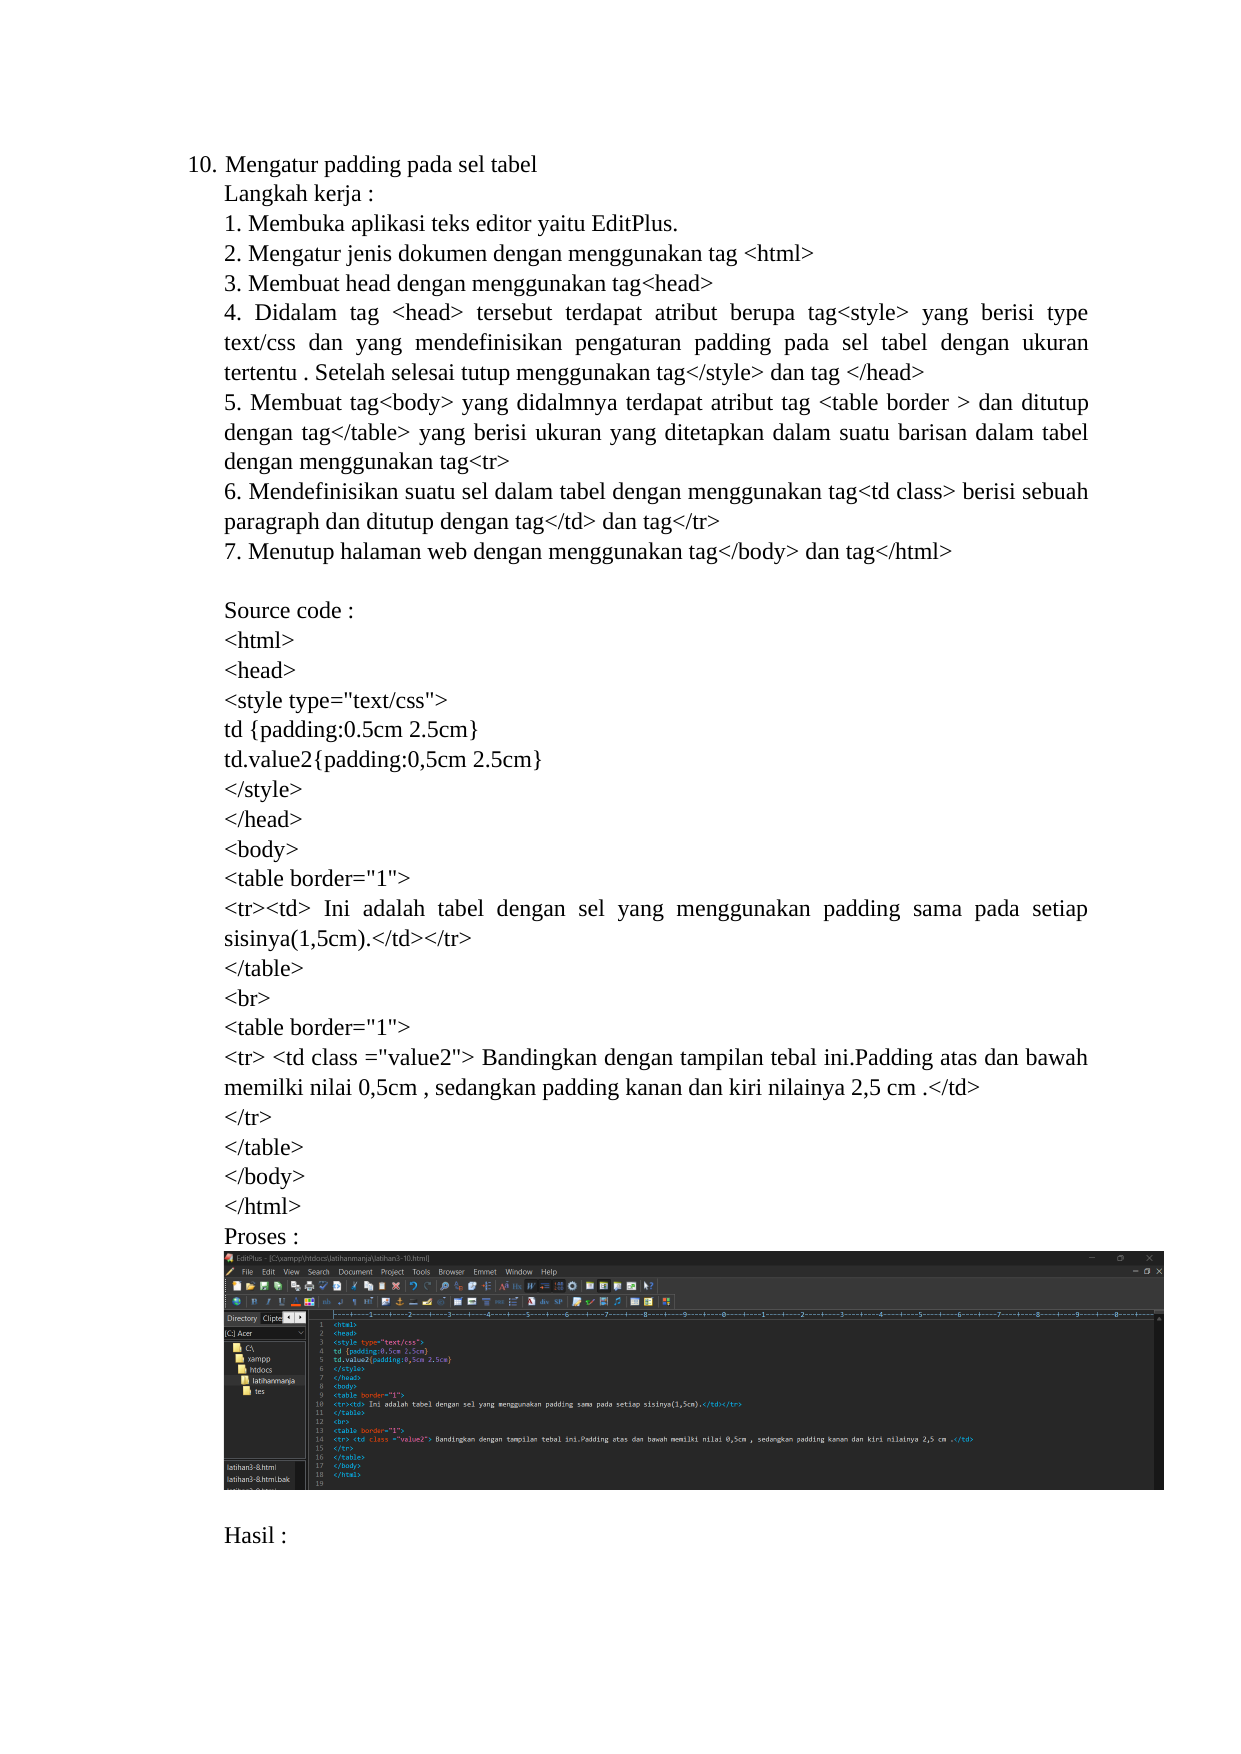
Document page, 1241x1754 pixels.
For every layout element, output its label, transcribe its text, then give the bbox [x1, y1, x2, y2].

text <html> [224, 626, 1090, 654]
text td.value2{padding:0,5cm 2.5cm} [224, 745, 1090, 773]
text 3. Membuat head dengan menggunakan tag<head> [150, 268, 1090, 296]
text 5. Membuat tag<body> yang didalmnya terdapat atribut tag <table border > dan ditutup dengan tag</table> yang berisi ukuran yang ditetapkan dalam suatu barisan dalam tabel dengan menggunakan tag<tr> [224, 388, 1090, 475]
picture [223, 1251, 1164, 1490]
text 1. Membuka aplikasi teks editor yaitu EditPlus. [150, 209, 1090, 237]
text 2. Mengatur jenis dokumen dengan menggunakan tag <html> [150, 239, 1090, 266]
text </tr> [224, 1103, 1090, 1130]
text 7. Menutup halaman web dengan menggunakan tag</body> dan tag</html> [224, 537, 1090, 564]
text <head> [224, 656, 1090, 683]
text Langkah kerja : [150, 179, 1090, 207]
text td {padding:0.5cm 2.5cm} [224, 715, 1090, 743]
text Proses : [150, 1222, 1090, 1249]
text <table border="1"> [224, 1013, 1090, 1041]
text </head> [224, 805, 1090, 832]
list Mengatur padding pada sel tabel [187, 150, 1090, 178]
text <tr> <td class ="value2"> Bandingkan dengan tampilan tebal ini.Padding atas dan bawah memilki nilai 0,5cm , sedangkan padding kanan dan kiri nilainya 2,5 cm .</td> [224, 1043, 1090, 1101]
text <table border="1"> [224, 864, 1090, 892]
text </html> [224, 1192, 1090, 1220]
text Source code : [150, 596, 1090, 624]
text </table> [224, 954, 1090, 981]
text <tr><td> Ini adalah tabel dengan sel yang menggunakan padding sama pada setiap sisinya(1,5cm).</td></tr> [224, 894, 1090, 952]
text </style> [224, 775, 1090, 803]
text <body> [224, 834, 1090, 862]
text 4. Didalam tag <head> tersebut terdapat atribut berupa tag<style> yang berisi type text/css dan yang mendefinisikan pengaturan padding pada sel tabel dengan ukuran tertentu . Setelah selesai tutup menggunakan tag</style> dan tag </head> [224, 298, 1090, 386]
text <style type="text/css"> [224, 686, 1090, 713]
text </body> [224, 1162, 1090, 1190]
text <br> [224, 983, 1090, 1011]
text 6. Mendefinisikan suatu sel dalam tabel dengan menggunakan tag<td class> berisi sebuah paragraph dan ditutup dengan tag</td> dan tag</tr> [224, 477, 1090, 534]
text </table> [224, 1132, 1090, 1160]
text Hasil : [150, 1521, 1090, 1549]
